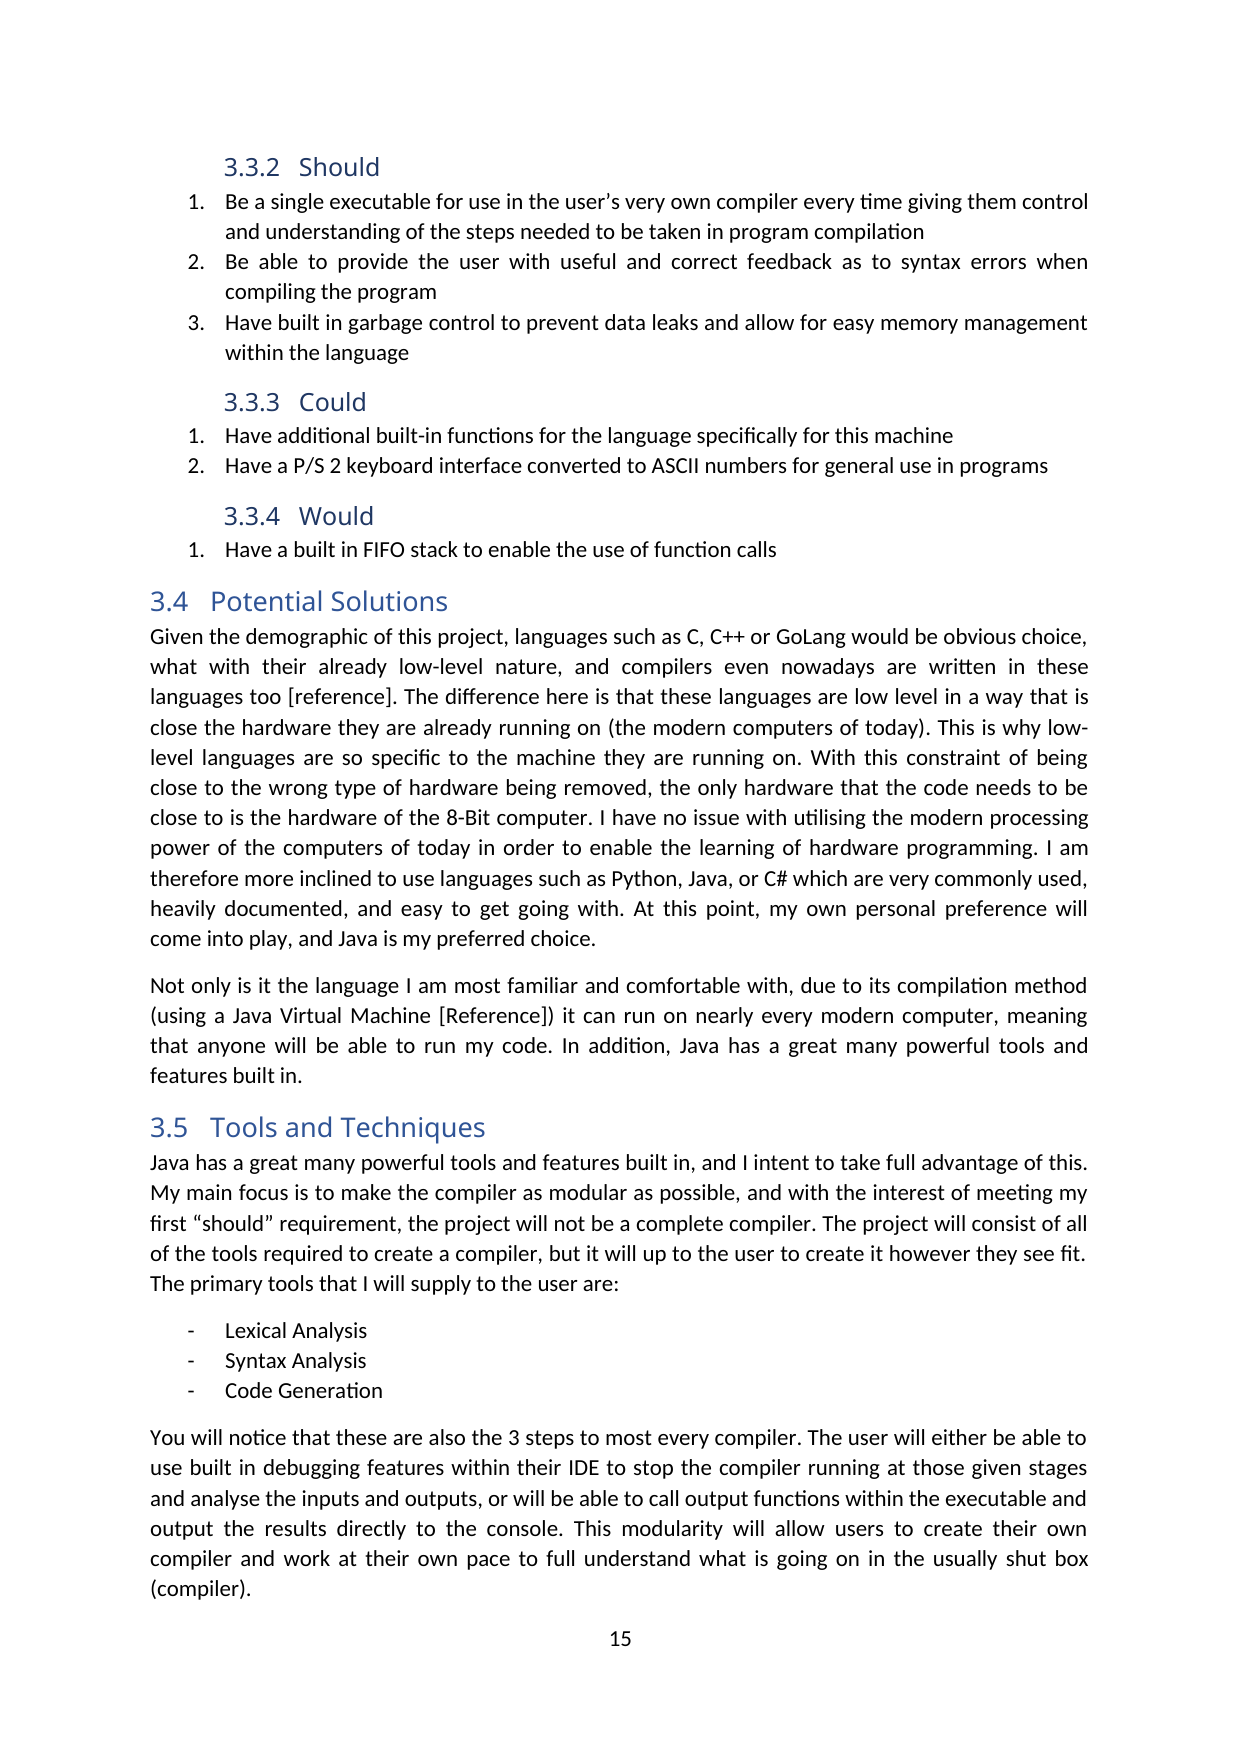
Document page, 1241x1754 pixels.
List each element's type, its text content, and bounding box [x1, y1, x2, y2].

list Have additional built-in functions for the language specifically for this machine [187, 421, 1090, 449]
text Not only is it the language I am most familiar and comfortable with, due to its compilation method (using a Java Virtual Machine [Reference]) it can run on nearly every modern computer, meaning that anyone will be able to run my code. In addition, Java has a great many powerful tools and features built in. [150, 971, 1090, 1089]
list Have a built in FIFO stack to enable the use of function calls [187, 535, 1090, 563]
text Java has a great many powerful tools and features built in, and I intent to take full advantage of this. My main focus is to make the compiler as modular as possible, and with the interest of meeting my first “should” requirement, the project will not be a complete compiler. The project will consist of all of the tools required to create a compiler, but it will up to the user to create it however they see fit. The primary tools that I will supply to the user are: [150, 1148, 1090, 1297]
subtitle Could [224, 385, 1090, 419]
list Have built in garbage control to prevent data leaks and allow for easy memory management within the language [187, 308, 1090, 366]
list Lexical Analysis [187, 1316, 1090, 1344]
text You will notice that these are also the 3 steps to most every compiler. The user will either be able to use built in debugging features within their IDE to stop the compiler running at those given stages and analyse the inputs and outputs, or will be able to call output functions within the executable and output the results directly to the console. This modularity will allow users to create their own compiler and work at their own pace to full understand what is going on in the usually shut box (compiler). [150, 1423, 1090, 1602]
subtitle Would [224, 498, 1090, 533]
list Be able to provide the user with useful and correct feedback as to syntax errors when compiling the program [187, 247, 1090, 305]
list Have a P/S 2 keyboard interface converted to ASCII numbers for general use in programs [187, 452, 1090, 480]
subtitle Potential Solutions [150, 582, 1090, 619]
list Code Generation [187, 1376, 1090, 1404]
text Given the demographic of this project, languages such as C, C++ or GoLang would be obvious choice, what with their already low-level nature, and compilers even nowadays are written in these languages too [reference]. The difference here is that these languages are low level in a way that is close the hardware they are already running on (the modern computers of today). This is why low-level languages are so specific to the machine they are running on. With this constraint of being close to the wrong type of hardware being removed, the only hardware that the code needs to be close to is the hardware of the 8-Bit computer. I have no issue with utilising the modern processing power of the computers of today in order to enable the learning of hardware programming. I am therefore more inclined to use languages such as Python, Java, or C# which are very commonly used, heavily documented, and easy to get going with. At this point, my own personal preference will come into play, and Java is my preferred choice. [150, 622, 1090, 952]
list Syntax Analysis [187, 1346, 1090, 1374]
list Be a single executable for use in the user’s very own compiler every time giving them control and understanding of the steps needed to be taken in program compilation [187, 187, 1090, 245]
subtitle Tools and Techniques [150, 1108, 1090, 1145]
subtitle Should [224, 150, 1090, 184]
